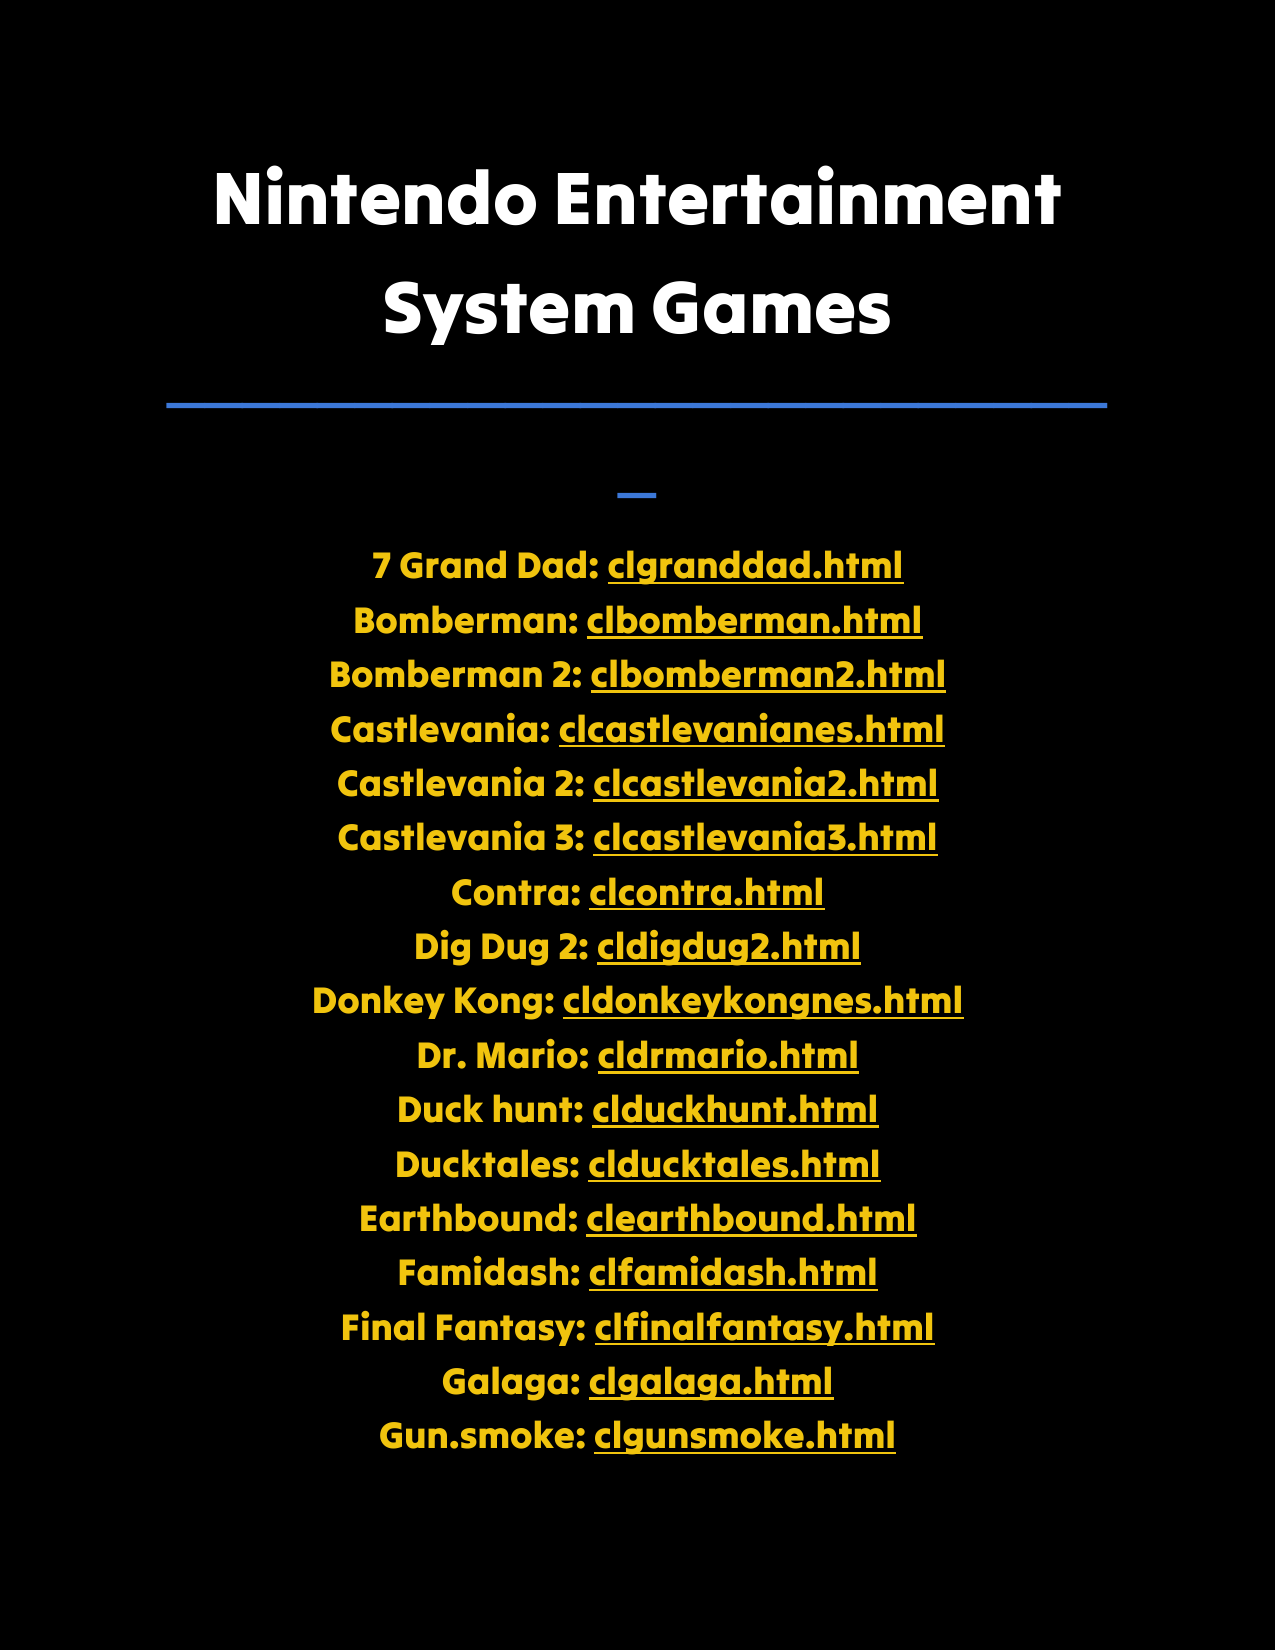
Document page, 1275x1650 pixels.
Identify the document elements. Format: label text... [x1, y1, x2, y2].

text Gun.smoke: clgunsmoke.html [150, 1412, 1125, 1459]
text Dig Dug 2: cldigdug2.html [150, 922, 1125, 970]
text Ducktales: clducktales.html [150, 1140, 1125, 1187]
text Bomberman: clbomberman.html [150, 596, 1125, 643]
text Castlevania 3: clcastlevania3.html [150, 814, 1125, 861]
text Dr. Mario: cldrmario.html [150, 1031, 1125, 1078]
text Final Fantasy: clfinalfantasy.html [150, 1303, 1125, 1350]
text Castlevania 2: clcastlevania2.html [150, 759, 1125, 807]
text Galaga: clgalaga.html [150, 1357, 1125, 1405]
text Castlevania: clcastlevanianes.html [150, 705, 1125, 752]
text Donkey Kong: cldonkeykongnes.html [150, 977, 1125, 1024]
text Famidash: clfamidash.html [150, 1249, 1125, 1296]
text Duck hunt: clduckhunt.html [150, 1086, 1125, 1133]
text Contra: clcontra.html [150, 868, 1125, 915]
text Earthbound: clearthbound.html [150, 1194, 1125, 1242]
text Nintendo Entertainment System Games ────────────────────────── 7 Grand Dad: clgranddad.html [150, 150, 1125, 589]
text Bomberman 2: clbomberman2.html [150, 651, 1125, 698]
